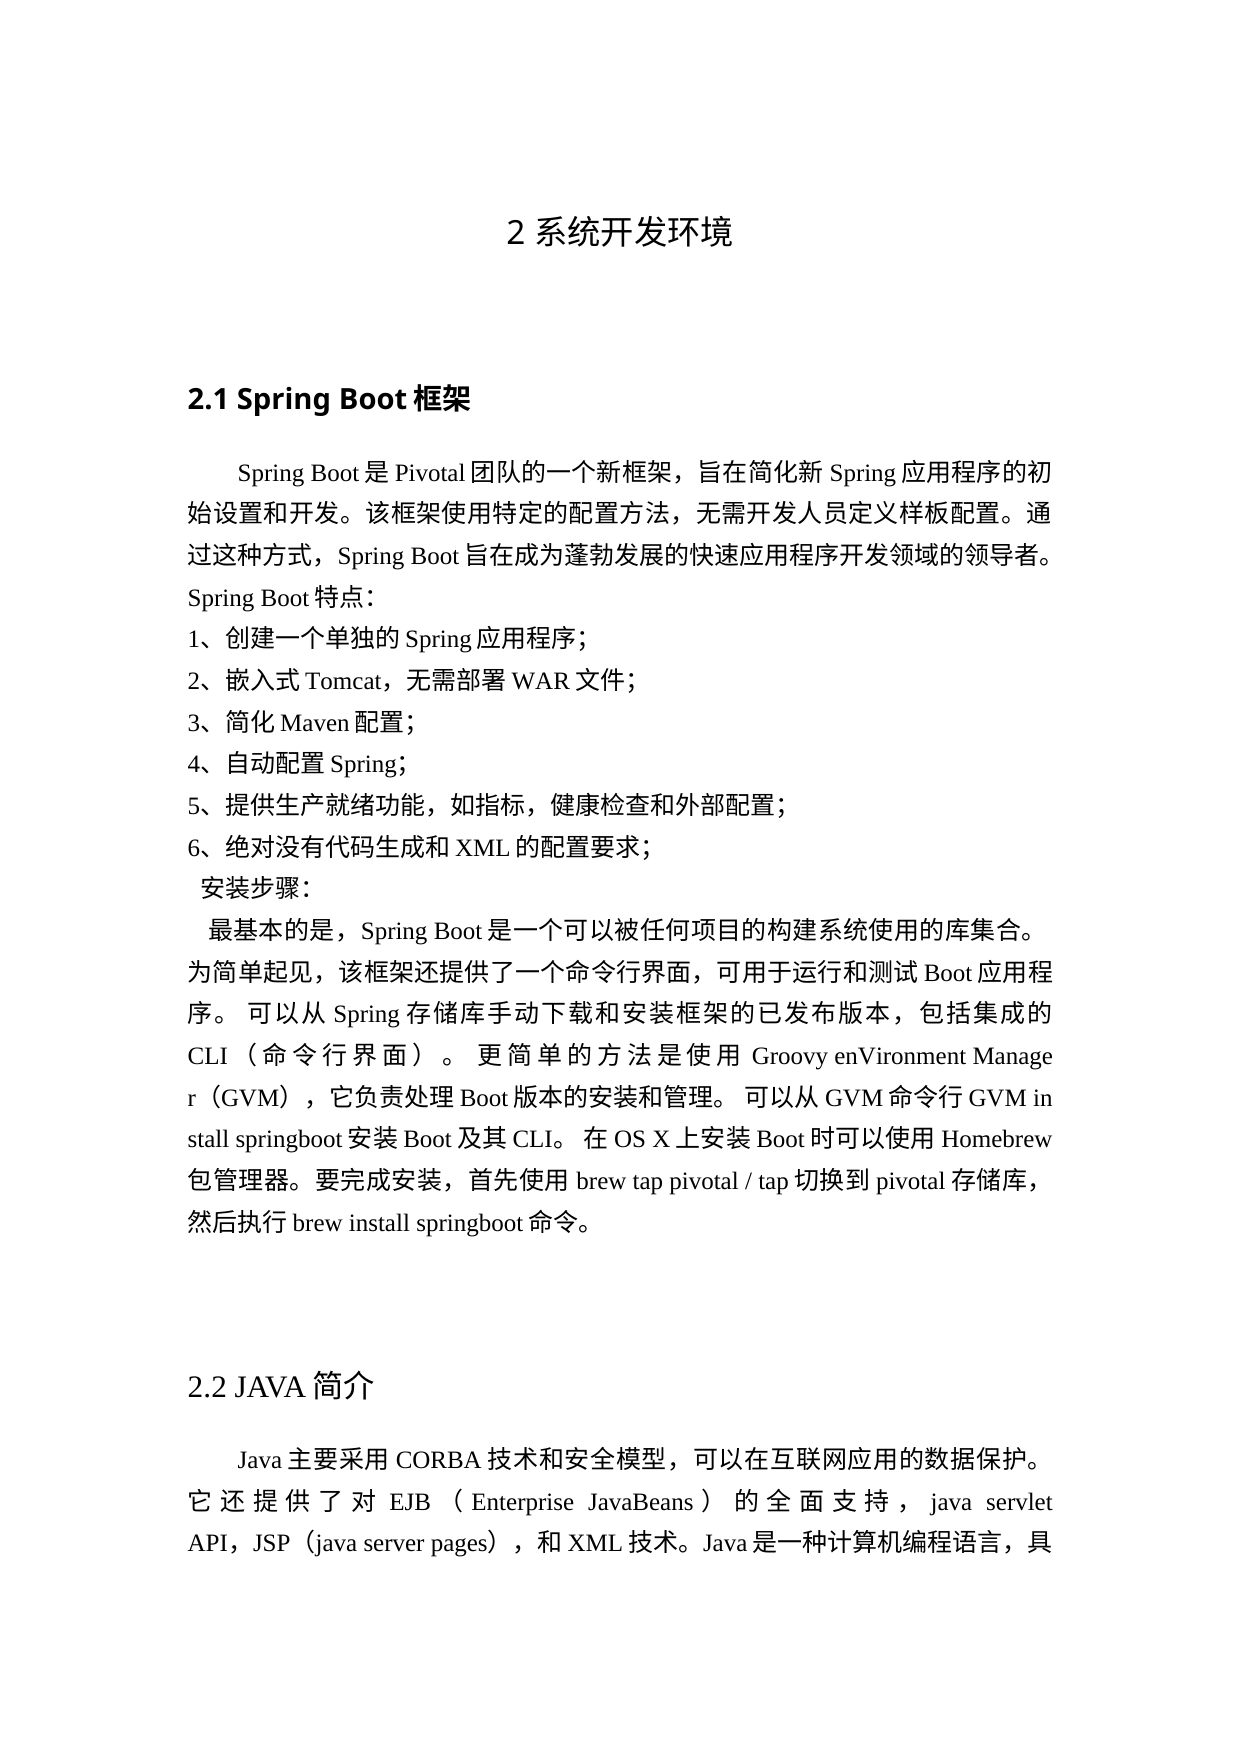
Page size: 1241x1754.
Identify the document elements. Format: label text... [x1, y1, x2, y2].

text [187, 1435, 1053, 1560]
text Spring Boot是Pivotal团队的一个新框架，旨在简化新Spring应用程序的初始设置和开发。该框架使用特定的配置方法，无需开发人员定义样板配置。通过这种方式，Spring Boot旨在成为蓬勃发展的快速应用程序开发领域的领导者。 Spring Boot特点： 1、创建一个单独的Spring应用程序； 2、嵌入式Tomcat，无需部署WAR文件； 3、简化Maven配置； 4、自动配置Spring； 5、提供生产就绪功能，如指标，健康检查和外部配置； 6、绝对没有代码生成和XML的配置要求； 安装步骤： 最基本的是，Spring Boot是一个可以被任何项目的构建系统使用的库集合。 为简单起见，该框架还提供了一个命令行界面，可用于运行和测试Boot应用程序。 可以从Spring存储库手动下载和安装框架的已发布版本，包括集成的CLI（命令行界面）。 更简单的方法是使用Groovy enVironment Manager（GVM），它负责处理Boot版本的安装和管理。 可以从GVM命令行GVM install springboot安装Boot及其CLI。 在OS X上安装Boot时可以使用Homebrew包管理器。要完成安装，首先使用brew tap pivotal / tap切换到pivotal存储库，然后执行brew install springboot命令。 [187, 448, 1053, 1239]
subtitle 2.1 Spring Boot框架 [187, 364, 1053, 429]
subtitle 2 系统开发环境 [187, 197, 1053, 262]
subtitle 2.2 JAVA简介 [187, 1351, 1053, 1416]
